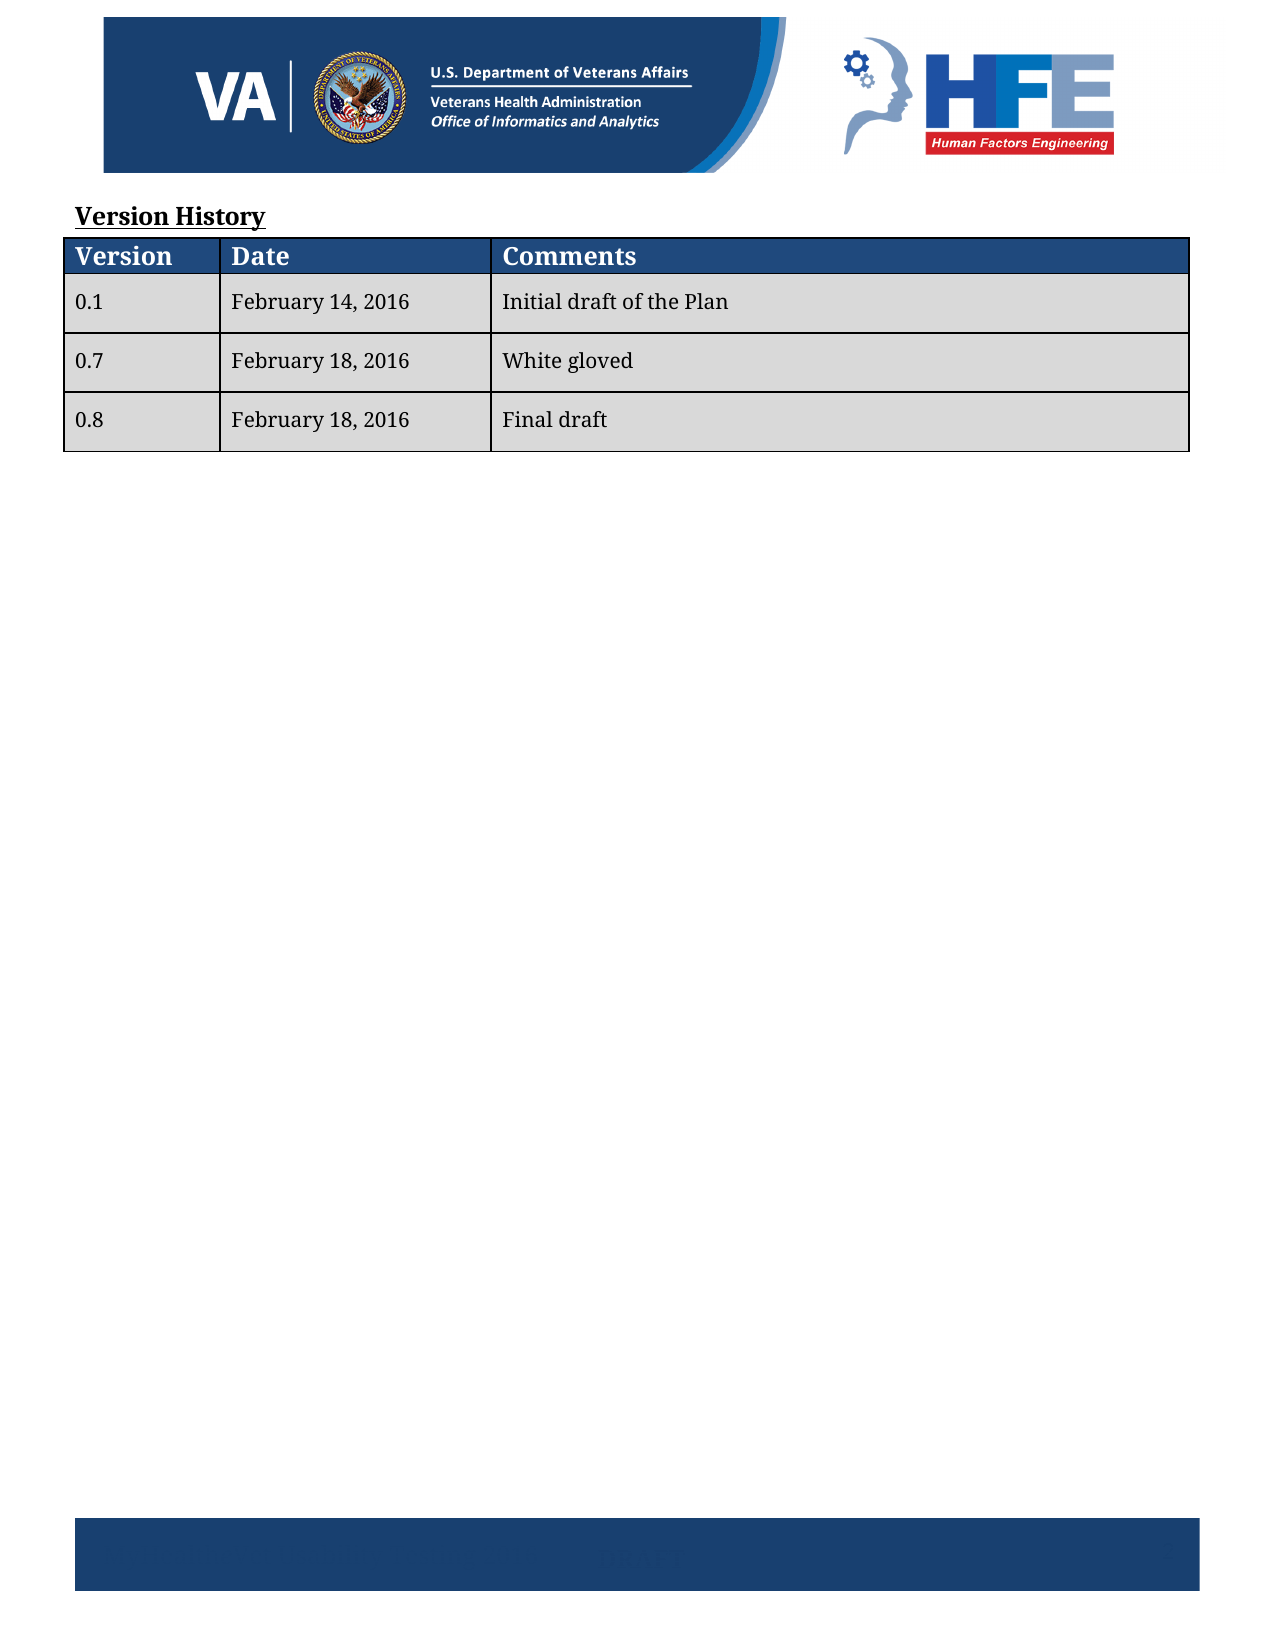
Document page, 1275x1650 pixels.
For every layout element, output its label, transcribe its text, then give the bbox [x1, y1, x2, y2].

table_cell February 18, 2016 [221, 334, 490, 391]
subtitle Version History [75, 201, 1200, 232]
table_cell 0.1 [65, 274, 219, 332]
table_cell February 14, 2016 [221, 274, 490, 332]
table_cell 0.8 [65, 393, 219, 451]
table_header Comments [492, 239, 1188, 273]
table_cell February 18, 2016 [221, 393, 490, 451]
picture [103, 17, 1227, 173]
picture [75, 1518, 1200, 1591]
table_cell Initial draft of the Plan [492, 274, 1188, 332]
table_cell 0.7 [65, 334, 219, 391]
table_header Version [65, 239, 219, 273]
table_header Date [221, 239, 490, 273]
table_cell White gloved [492, 334, 1188, 391]
table_cell Final draft [492, 393, 1188, 451]
